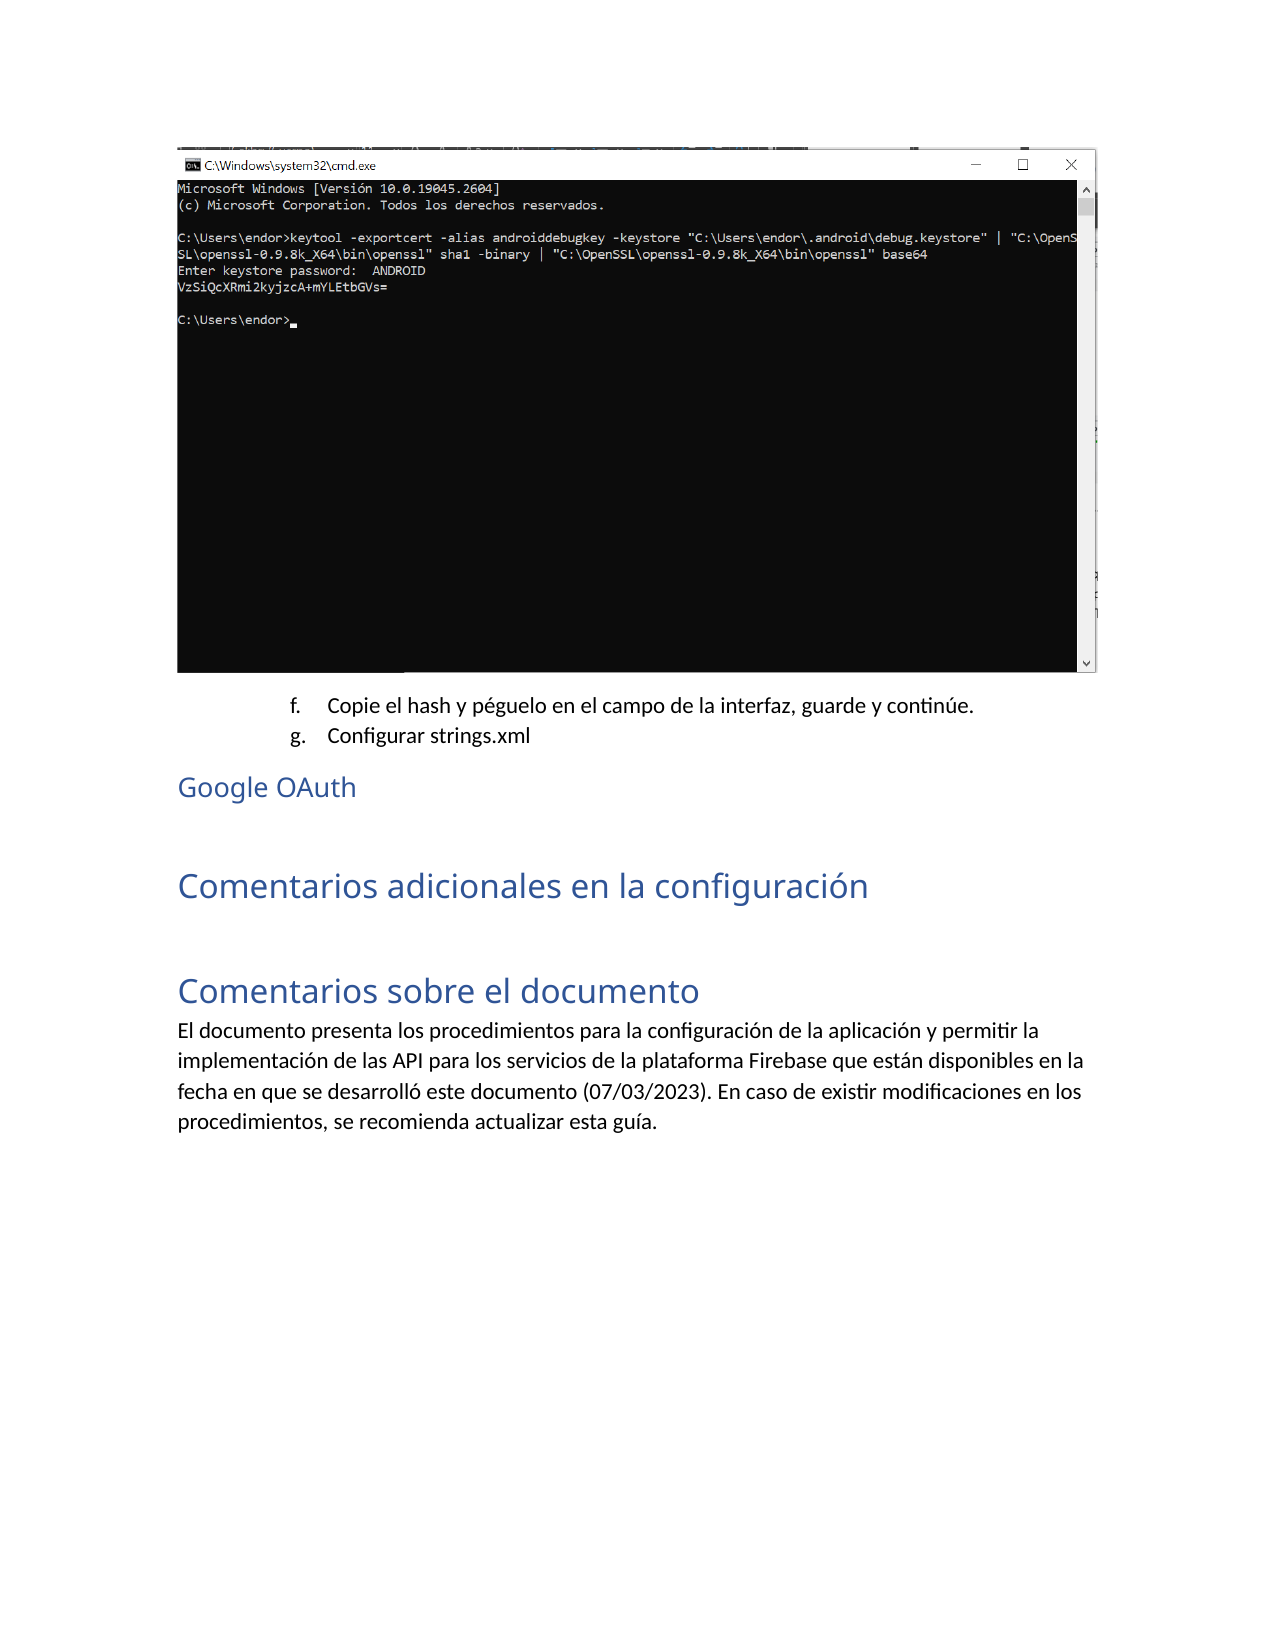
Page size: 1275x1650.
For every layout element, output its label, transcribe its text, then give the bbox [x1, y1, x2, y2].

subtitle Comentarios sobre el documento [177, 967, 1098, 1013]
list Configurar strings.xml [290, 721, 1098, 749]
picture [177, 147, 1098, 673]
list Copie el hash y péguelo en el campo de la interfaz, guarde y continúe. [290, 691, 1098, 719]
text El documento presenta los procedimientos para la configuración de la aplicación y permitir la implementación de las API para los servicios de la plataforma Firebase que están disponibles en la fecha en que se desarrolló este documento (07/03/2023). En caso de existir modificaciones en los procedimientos, se recomienda actualizar esta guía. [177, 1016, 1098, 1135]
subtitle Comentarios adicionales en la configuración [177, 863, 1098, 909]
subtitle Google OAuth [177, 768, 1098, 805]
